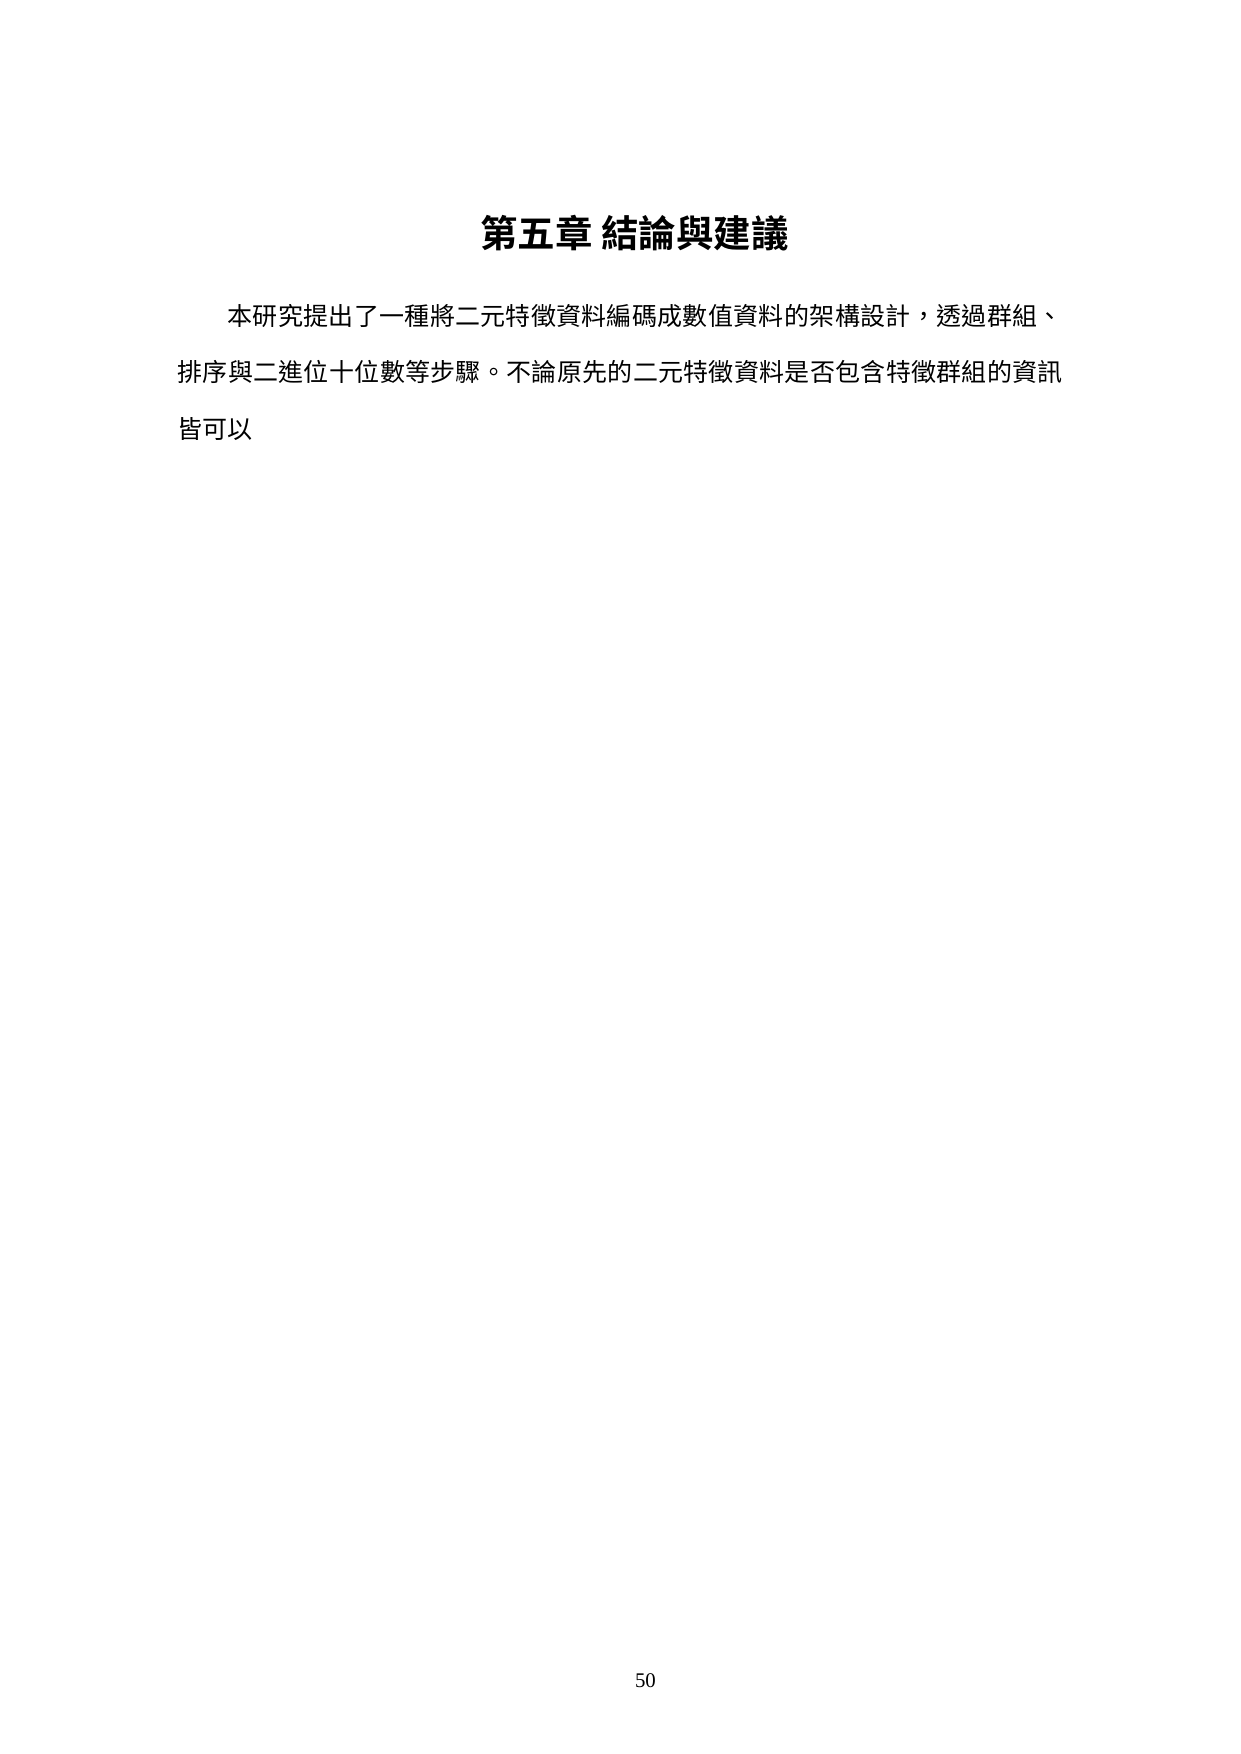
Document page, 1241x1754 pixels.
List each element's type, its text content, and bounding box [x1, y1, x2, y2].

text 本研究提出了一種將二元特徵資料編碼成數值資料的架構設計，透過群組、排序與二進位十位數等步驟。不論原先的二元特徵資料是否包含特徵群組的資訊，皆可以 [177, 296, 1063, 446]
subtitle 第五章 結論與建議 [177, 194, 1063, 269]
